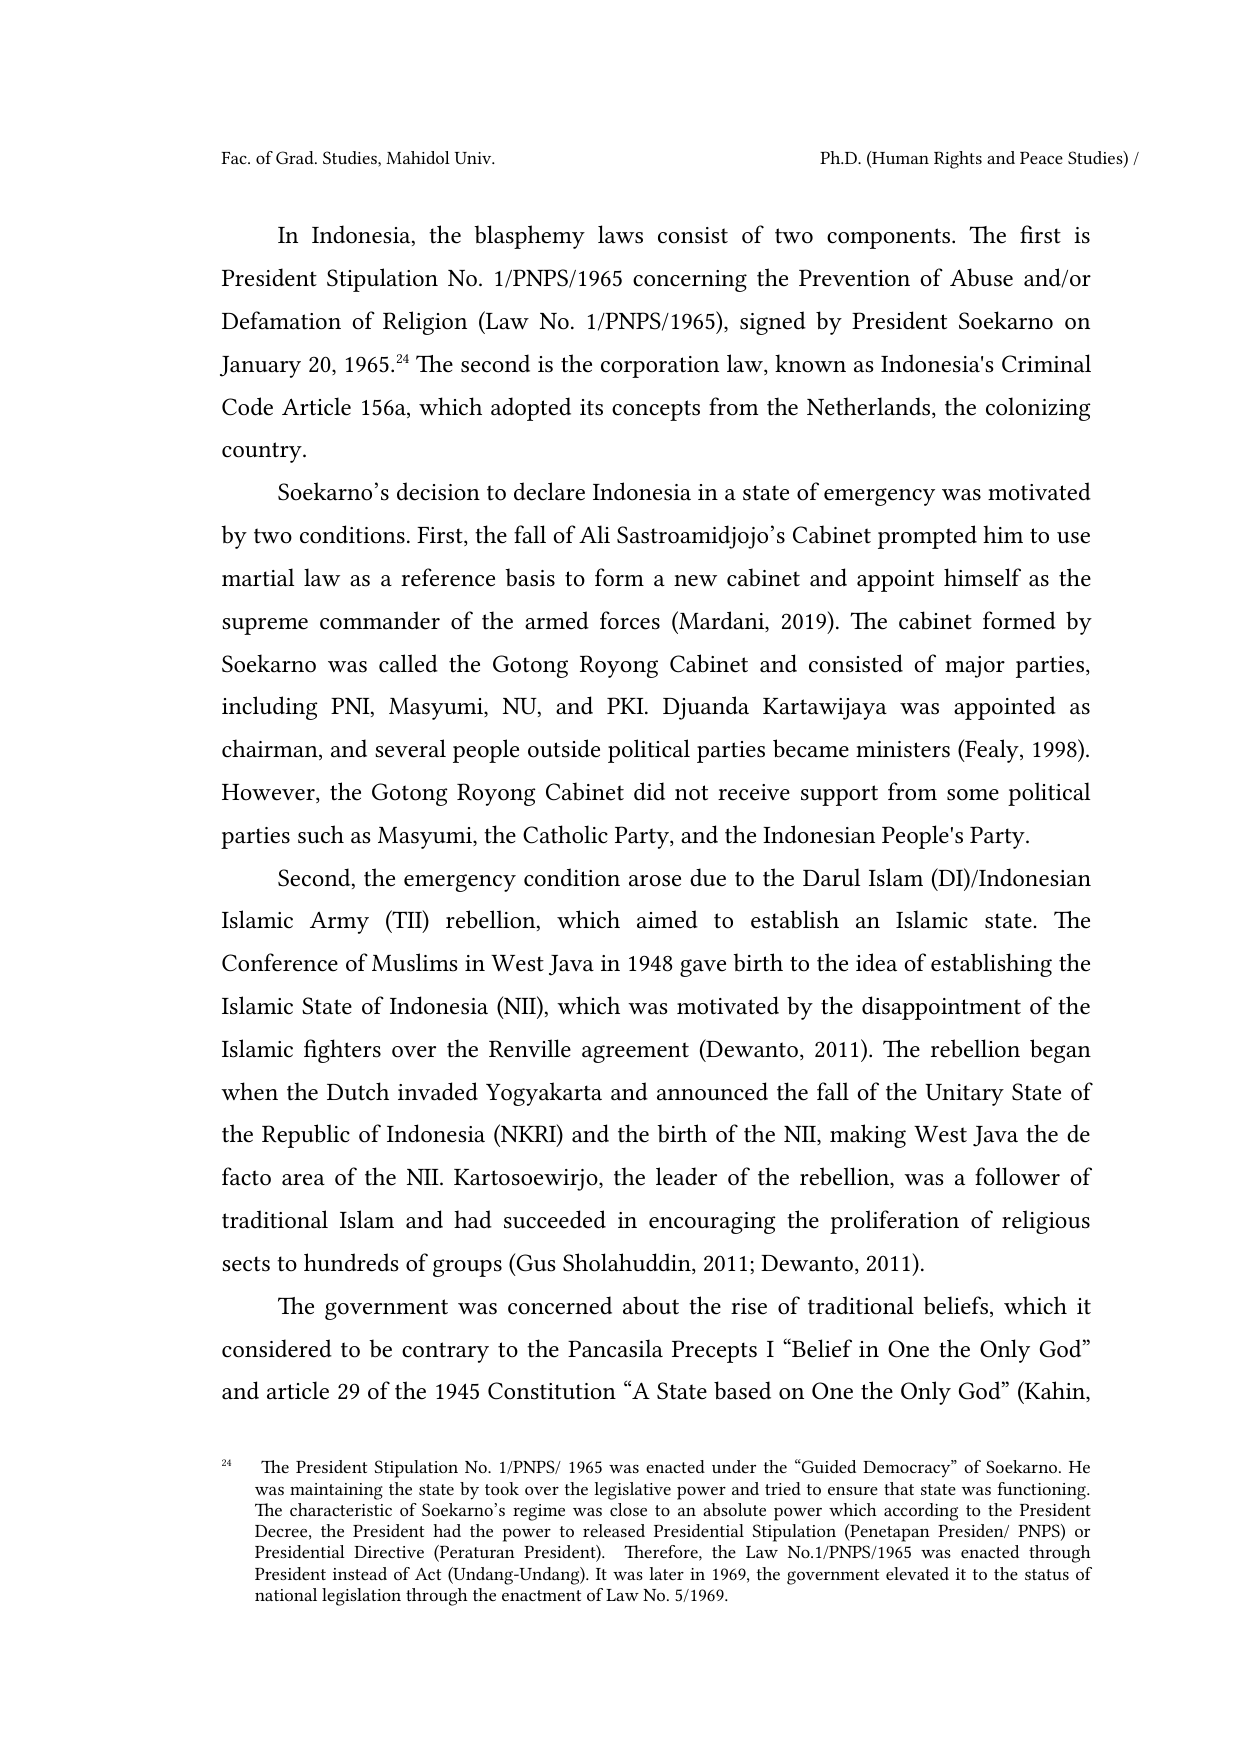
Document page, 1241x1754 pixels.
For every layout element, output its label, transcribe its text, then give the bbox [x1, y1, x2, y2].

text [221, 1292, 1092, 1406]
text Soekarno’s decision to declare Indonesia in a state of emergency was motivated by two conditions. First, the fall of Ali Sastroamidjojo’s Cabinet prompted him to use martial law as a reference basis to form a new cabinet and appoint himself as the supreme commander of the armed forces (Mardani, 2019). The cabinet formed by Soekarno was called the Gotong Royong Cabinet and consisted of major parties, including PNI, Masyumi, NU, and PKI. Djuanda Kartawijaya was appointed as chairman, and several people outside political parties became ministers (Fealy, 1998). However, the Gotong Royong Cabinet did not receive support from some political parties such as Masyumi, the Catholic Party, and the Indonesian People's Party. [221, 478, 1092, 849]
text Second, the emergency condition arose due to the Darul Islam (DI)/Indonesian Islamic Army (TII) rebellion, which aimed to establish an Islamic state. The Conference of Muslims in West Java in 1948 gave birth to the idea of establishing the Islamic State of Indonesia (NII), which was motivated by the disappointment of the Islamic fighters over the Renville agreement (Dewanto, 2011). The rebellion began when the Dutch invaded Yogyakarta and announced the fall of the Unitary State of the Republic of Indonesia (NKRI) and the birth of the NII, making West Java the de facto area of the NII. Kartosoewirjo, the leader of the rebellion, was a follower of traditional Islam and had succeeded in encouraging the proliferation of religious sects to hundreds of groups (Gus Sholahuddin, 2011; Dewanto, 2011). [221, 864, 1092, 1277]
text In Indonesia, the blasphemy laws consist of two components. The first is President Stipulation No. 1/PNPS/1965 concerning the Prevention of Abuse and/or Defamation of Religion (Law No. 1/PNPS/1965), signed by President Soekarno on January 20, 1965. The second is the corporation law, known as Indonesia's Criminal Code Article 156a, which adopted its concepts from the Netherlands, the colonizing country. [221, 221, 1092, 464]
